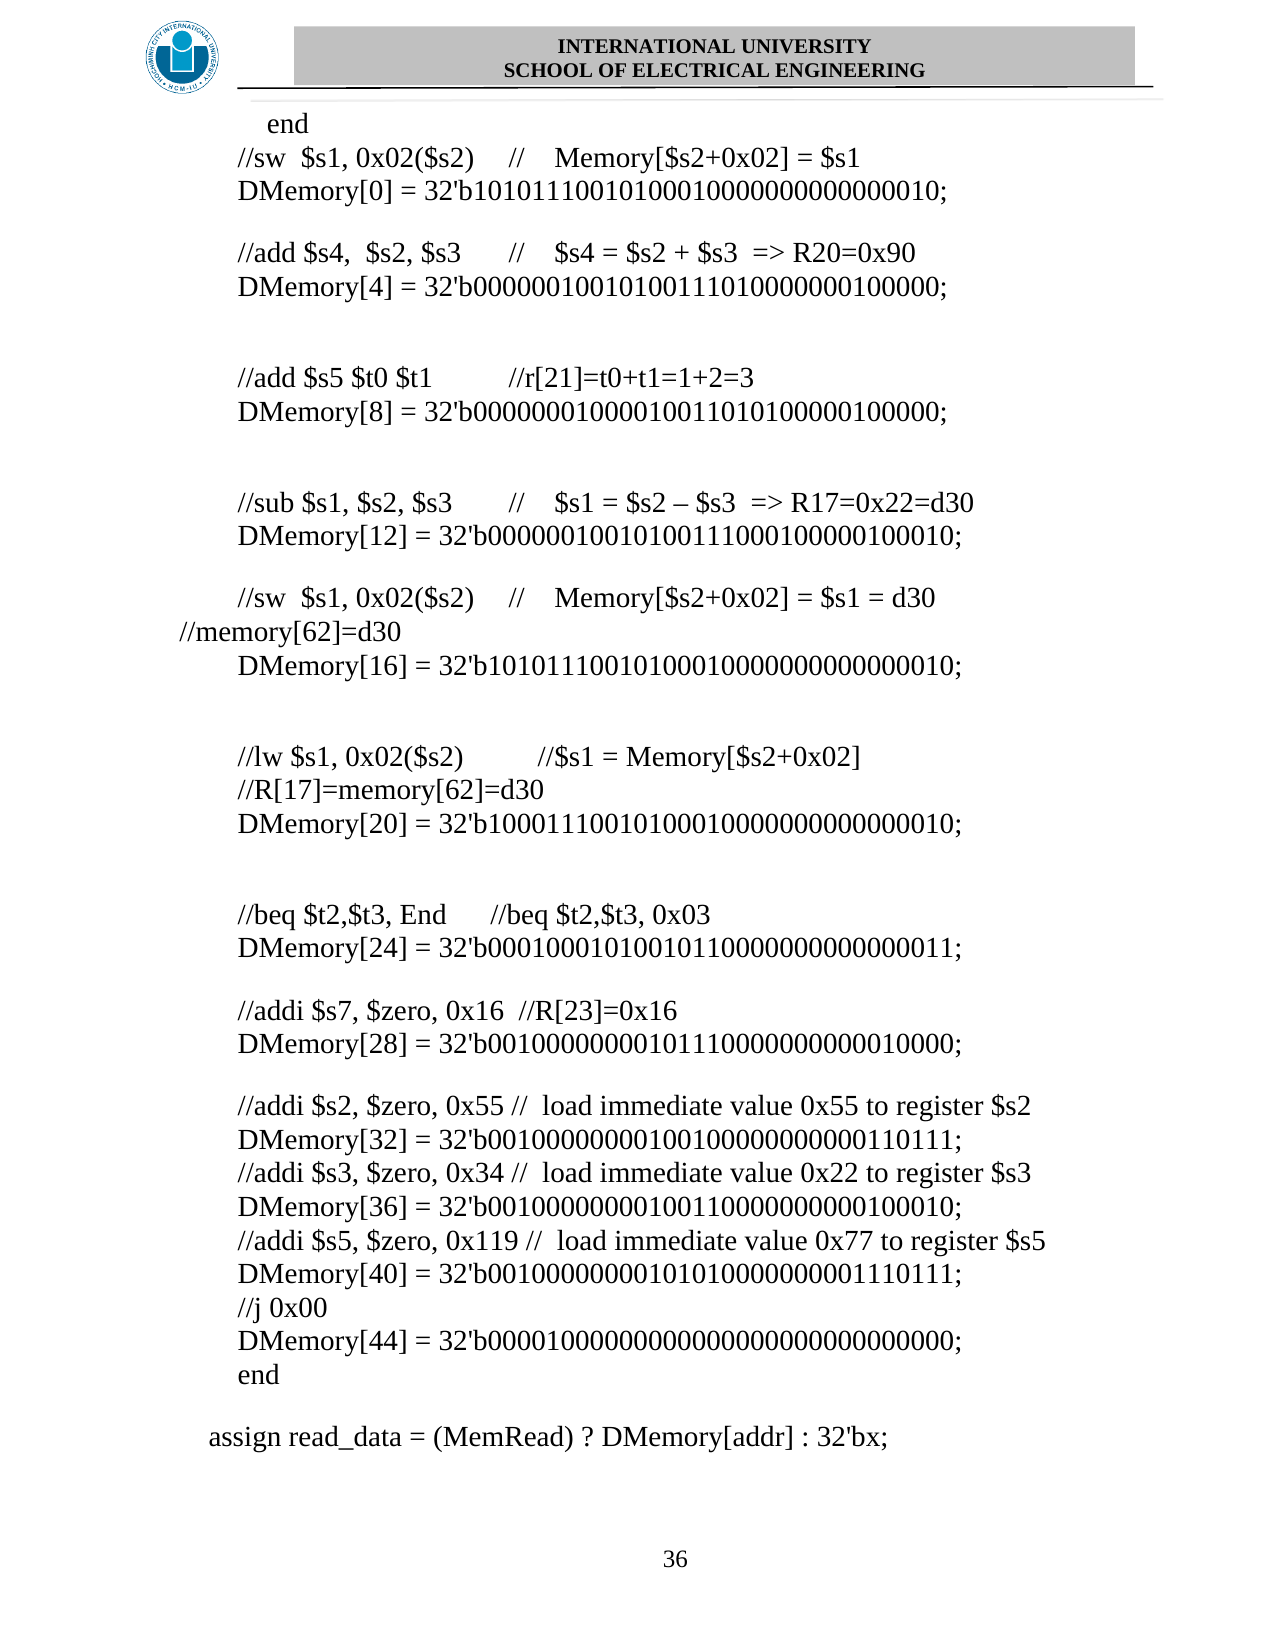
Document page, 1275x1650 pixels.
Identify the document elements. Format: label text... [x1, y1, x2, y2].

text //sw $s1, 0x02($s2) // Memory[$s2+0x02] = $s1 = d30 //memory[62]=d30 [179, 581, 1169, 648]
text //add $s4, $s2, $s3 // $s4 = $s2 + $s3 => R20=0x90 [179, 236, 1169, 269]
text end [179, 106, 1169, 140]
text DMemory[36] = 32'b00100000000100110000000000100010; [179, 1189, 1169, 1223]
text //R[17]=memory[62]=d30 [179, 772, 1169, 806]
text //addi $s2, $zero, 0x55 // load immediate value 0x55 to register $s2 [179, 1088, 1169, 1122]
text //addi $s5, $zero, 0x119 // load immediate value 0x77 to register $s5 [179, 1223, 1169, 1256]
text //beq $t2,$t3, End //beq $t2,$t3, 0x03 [179, 897, 1169, 930]
text assign read_data = (MemRead) ? DMemory[addr] : 32'bx; [179, 1419, 1169, 1453]
text //sub $s1, $s2, $s3 // $s1 = $s2 – $s3 => R17=0x22=d30 [179, 485, 1169, 518]
text DMemory[16] = 32'b10101110010100010000000000000010; [179, 648, 1169, 681]
text //j 0x00 [179, 1290, 1169, 1323]
text DMemory[32] = 32'b00100000000100100000000000110111; [179, 1122, 1169, 1156]
text //addi $s7, $zero, 0x16 //R[23]=0x16 [179, 993, 1169, 1026]
text DMemory[24] = 32'b00010001010010110000000000000011; [179, 930, 1169, 964]
text end [179, 1357, 1169, 1390]
text DMemory[4] = 32'b00000010010100111010000000100000; [179, 269, 1169, 303]
text //addi $s3, $zero, 0x34 // load immediate value 0x22 to register $s3 [179, 1156, 1169, 1189]
text DMemory[12] = 32'b00000010010100111000100000100010; [179, 518, 1169, 552]
text //sw $s1, 0x02($s2) // Memory[$s2+0x02] = $s1 [179, 140, 1169, 173]
text DMemory[8] = 32'b00000001000010011010100000100000; [179, 394, 1169, 427]
text DMemory[28] = 32'b00100000000101110000000000010000; [179, 1026, 1169, 1060]
text DMemory[40] = 32'b00100000000101010000000001110111; [179, 1256, 1169, 1290]
text //lw $s1, 0x02($s2) // $s1 = Memory[$s2+0x02] [179, 739, 1169, 772]
text DMemory[20] = 32'b10001110010100010000000000000010; [179, 806, 1169, 839]
text DMemory[44] = 32'b00001000000000000000000000000000; [179, 1323, 1169, 1357]
text //add $s5 $t0 $t1 //r[21]=t0+t1=1+2=3 [179, 360, 1169, 394]
text DMemory[0] = 32'b10101110010100010000000000000010; [179, 173, 1169, 207]
picture [144, 19, 219, 95]
